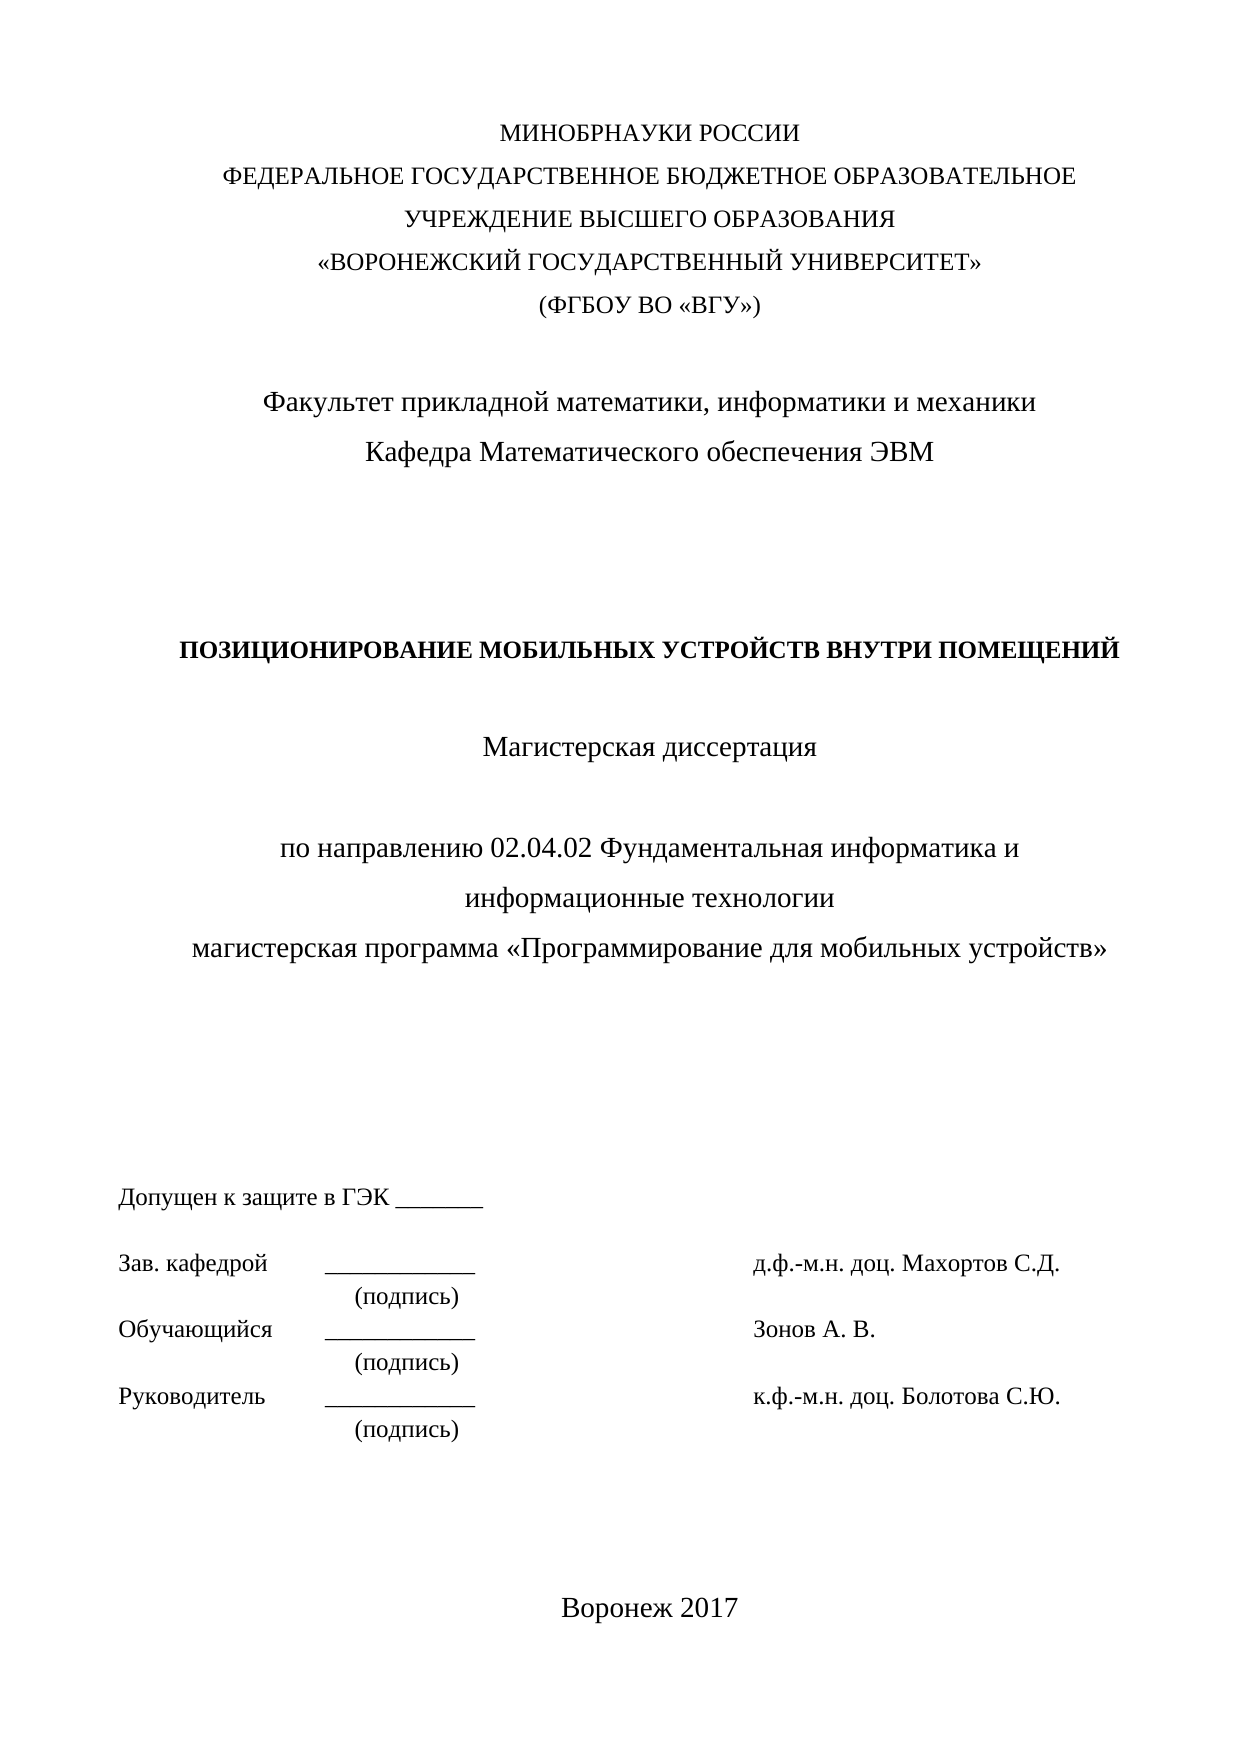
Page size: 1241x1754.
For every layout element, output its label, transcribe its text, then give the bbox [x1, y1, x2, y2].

text (подпись) [118, 1281, 1181, 1310]
text (подпись) [118, 1414, 1181, 1442]
text (подпись) [118, 1347, 1181, 1376]
text УЧРЕЖДЕНИЕ ВЫСШЕГО ОБРАЗОВАНИЯ «ВОРОНЕЖСКИЙ ГОСУДАРСТВЕННЫЙ УНИВЕРСИТЕТ» (ФГБОУ ВО «ВГУ») [118, 204, 1181, 319]
text Обучающийся ____________ Зонов А. В. [118, 1314, 1181, 1343]
text Магистерская диссертация [118, 729, 1181, 763]
text магистерская программа «Программирование для мобильных устройств» [118, 930, 1181, 964]
text по направлению 02.04.02 Фундаментальная информатика и [118, 830, 1181, 863]
text Руководитель ____________ к.ф.-м.н. доц. Болотова С.Ю. [118, 1381, 1181, 1409]
text Факультет прикладной математики, информатики и механики [118, 384, 1181, 418]
text Кафедра Математического обеспечения ЭВМ [118, 434, 1181, 468]
text Зав. кафедрой ____________ д.ф.-м.н. доц. Махортов С.Д. [118, 1248, 1181, 1277]
text Воронеж 2017 [118, 1591, 1181, 1624]
text информационные технологии [118, 880, 1181, 913]
text ПОЗИЦИОНИРОВАНИЕ МОБИЛЬНЫХ УСТРОЙСТВ ВНУТРИ ПОМЕЩЕНИЙ [118, 636, 1181, 664]
text МИНОБРНАУКИ РОССИИ ФЕДЕРАЛЬНОЕ ГОСУДАРСТВЕННОЕ БЮДЖЕТНОЕ ОБРАЗОВАТЕЛЬНОЕ [118, 118, 1181, 190]
text Допущен к защите в ГЭК _______ [118, 1182, 1181, 1211]
